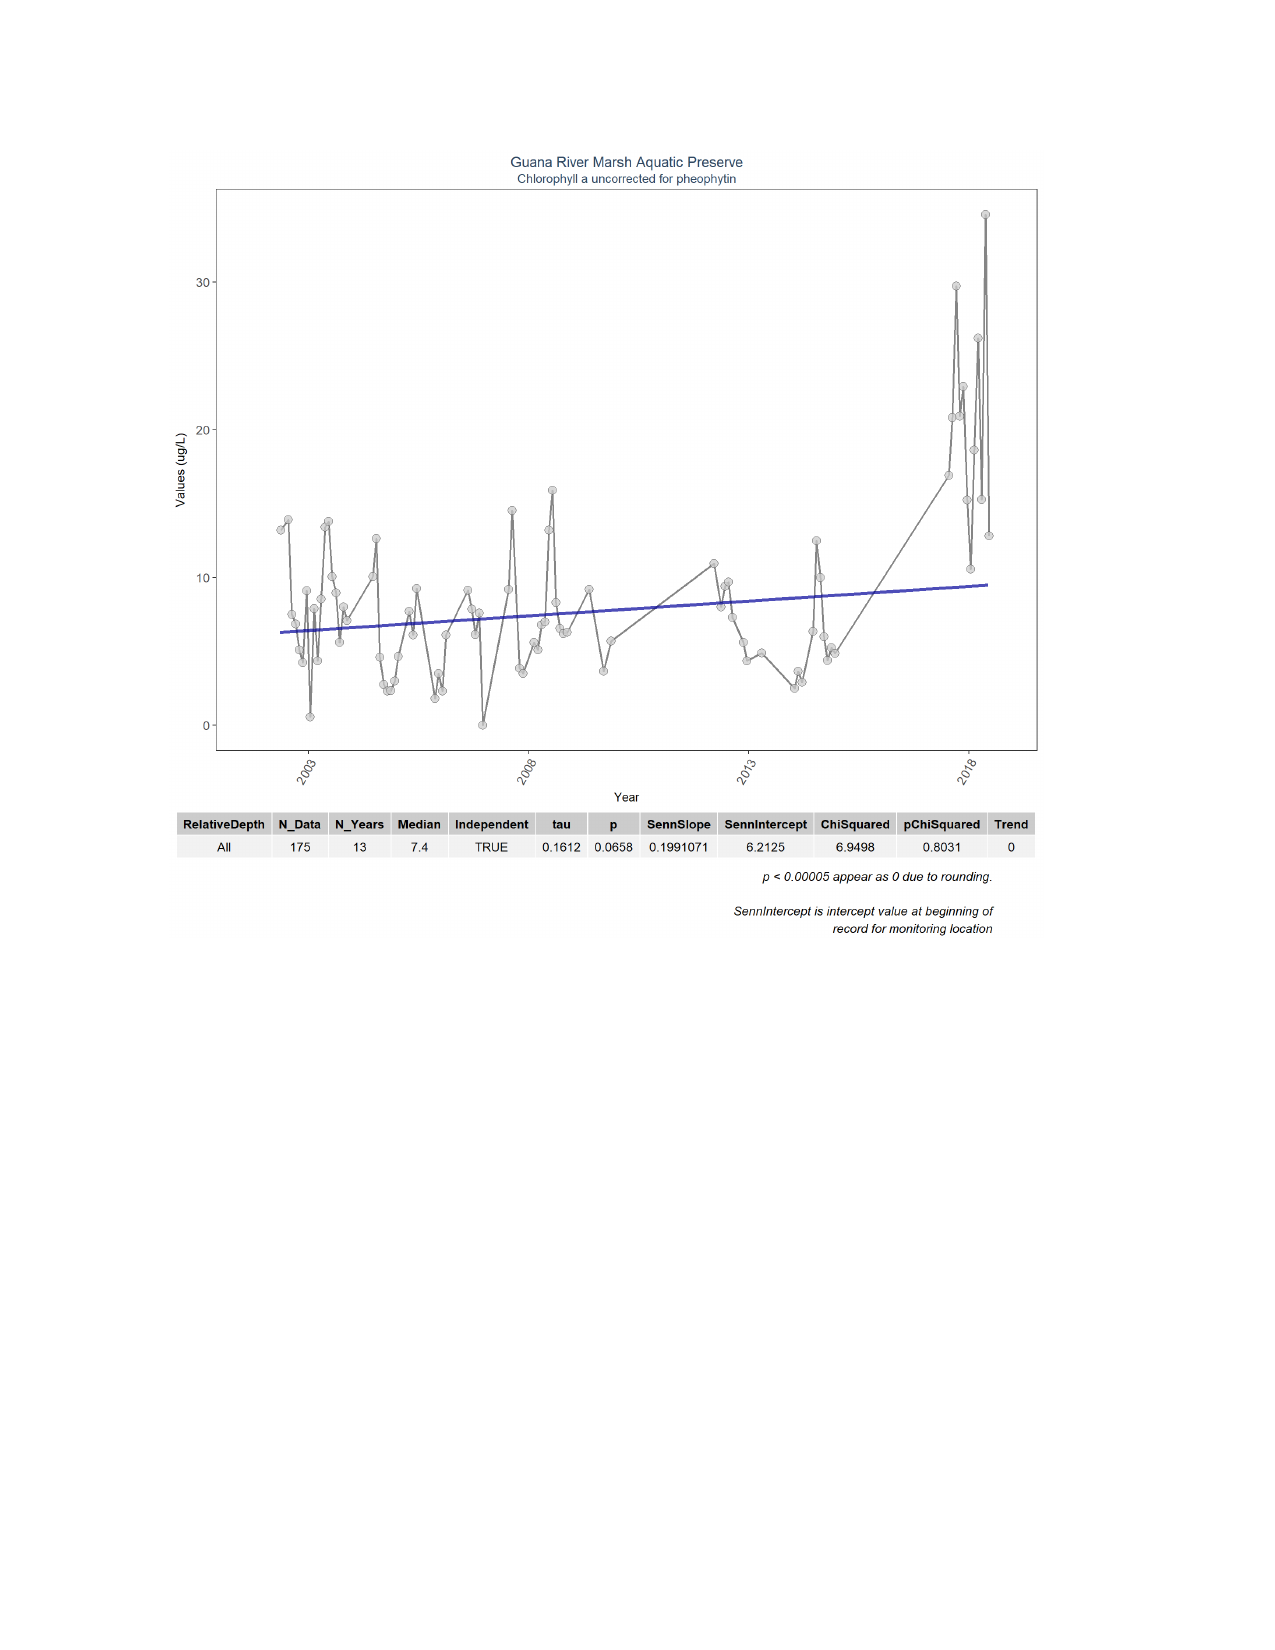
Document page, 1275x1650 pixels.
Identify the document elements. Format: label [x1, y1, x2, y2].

picture [168, 150, 1044, 938]
